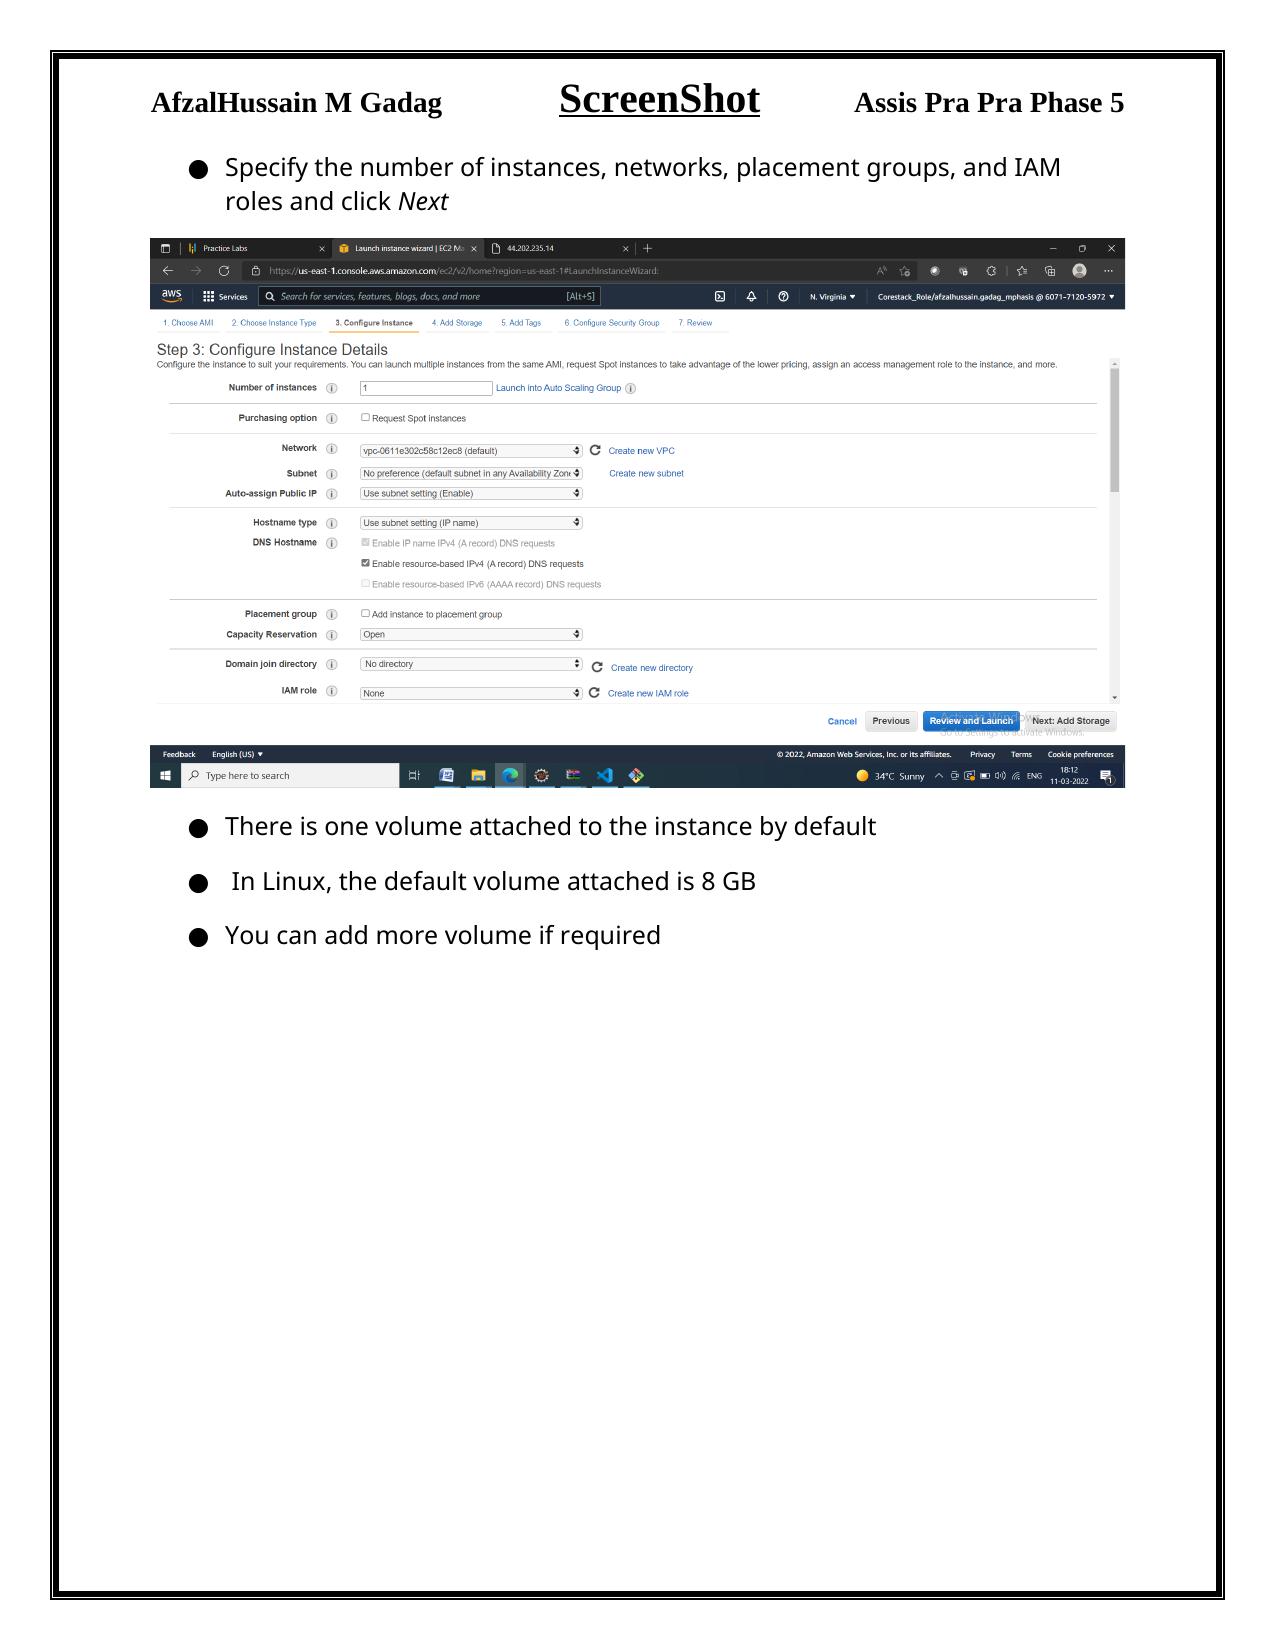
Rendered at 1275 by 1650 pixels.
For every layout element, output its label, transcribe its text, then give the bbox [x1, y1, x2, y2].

list There is one volume attached to the instance by default [187, 808, 1125, 842]
picture [150, 238, 1125, 788]
list In Linux, the default volume attached is 8 GB [187, 863, 1125, 897]
list Specify the number of instances, networks, placement groups, and IAM roles and click Next [187, 150, 1125, 218]
list You can add more volume if required [187, 918, 1125, 952]
